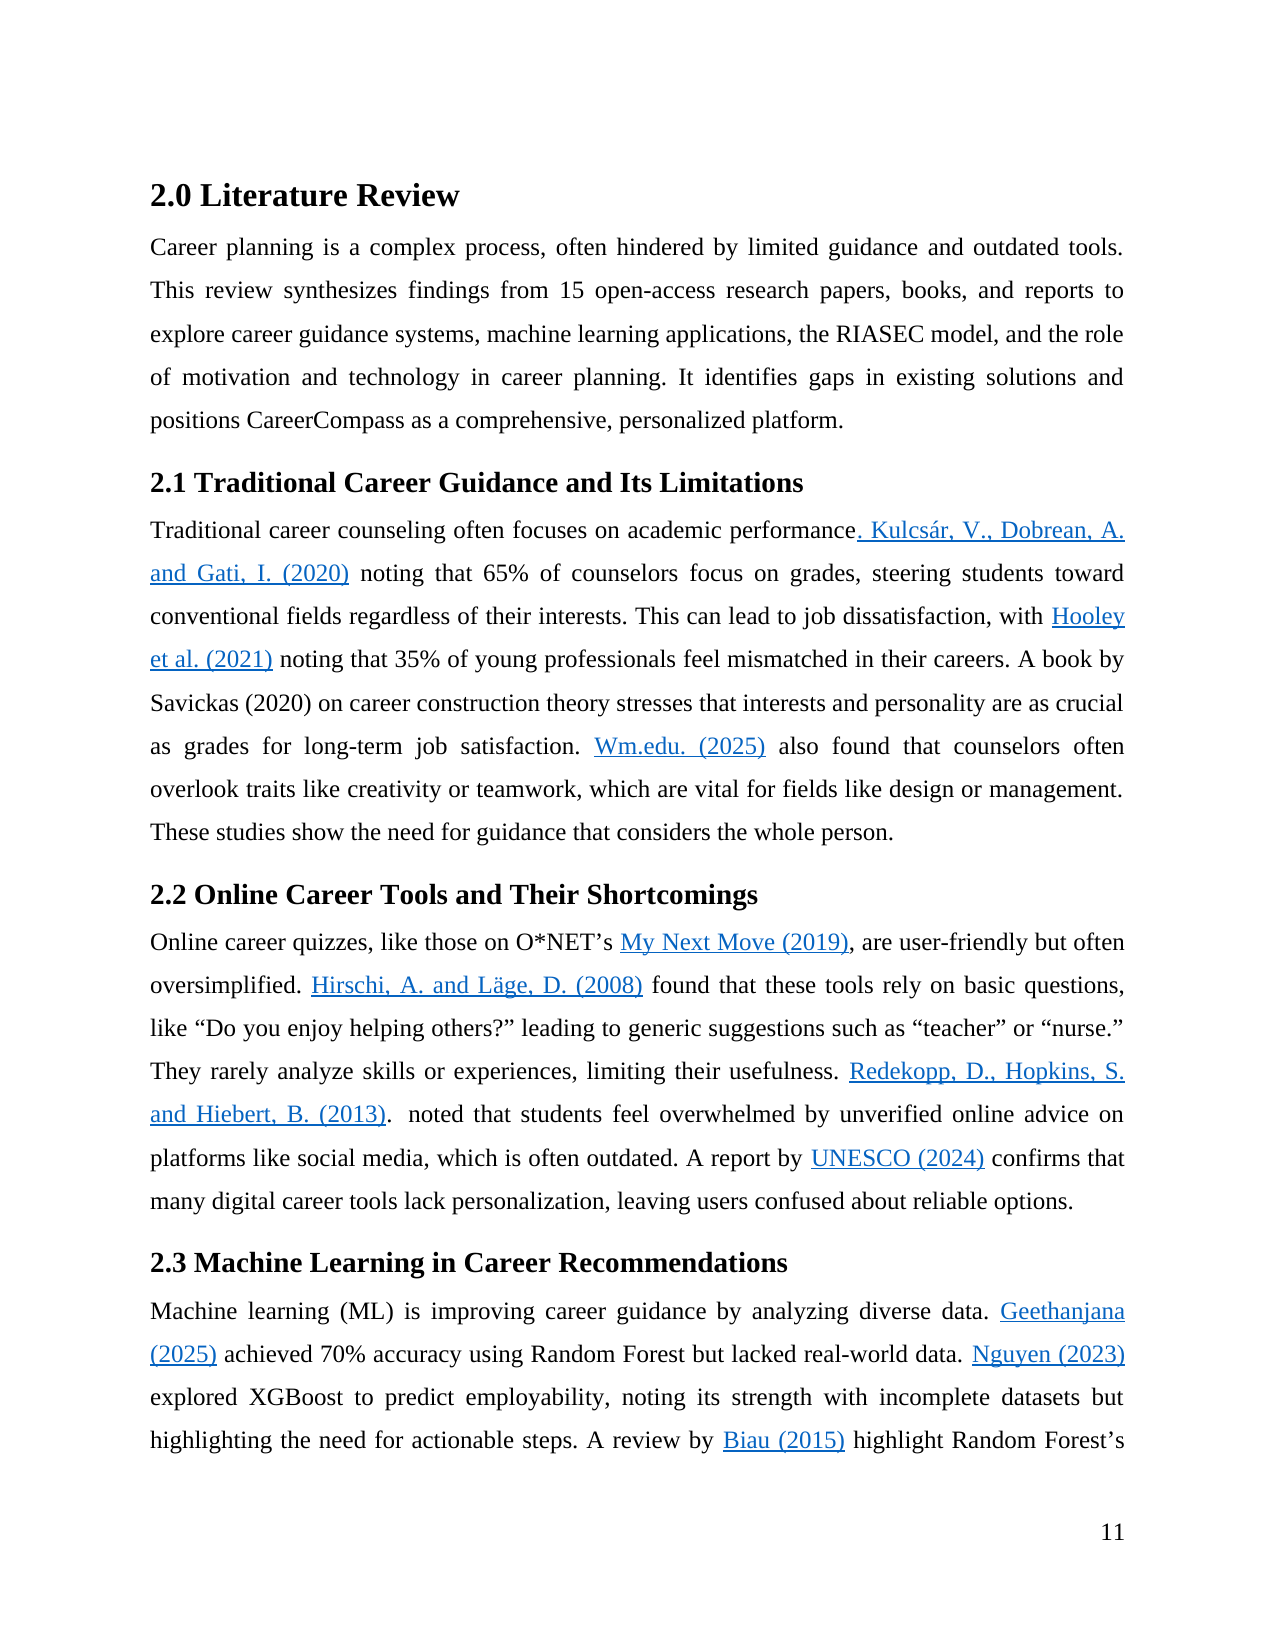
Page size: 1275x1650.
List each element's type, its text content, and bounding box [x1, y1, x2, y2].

subtitle 2.2 Online Career Tools and Their Shortcomings [150, 877, 1125, 910]
text Online career quizzes, like those on O*NET’s My Next Move (2019), are user-friendly but often oversimplified. Hirschi, A. and Läge, D. (2008) found that these tools rely on basic questions, like “Do you enjoy helping others?” leading to generic suggestions such as “teacher” or “nurse.” They rarely analyze skills or experiences, limiting their usefulness. Redekopp, D., Hopkins, S. and Hiebert, B. (2013). noted that students feel overwhelmed by unverified online advice on platforms like social media, which is often outdated. A report by UNESCO (2024) confirms that many digital career tools lack personalization, leaving users confused about reliable options. [150, 927, 1125, 1214]
subtitle 2.1 Traditional Career Guidance and Its Limitations [150, 465, 1125, 498]
text Traditional career counseling often focuses on academic performance. Kulcsár, V., Dobrean, A. and Gati, I. (2020) noting that 65% of counselors focus on grades, steering students toward conventional fields regardless of their interests. This can lead to job dissatisfaction, with Hooley et al. (2021) noting that 35% of young professionals feel mismatched in their careers. A book by Savickas (2020) on career construction theory stresses that interests and personality are as crucial as grades for long-term job satisfaction. Wm.edu. (2025) also found that counselors often overlook traits like creativity or teamwork, which are vital for fields like design or management. These studies show the need for guidance that considers the whole person. [150, 515, 1125, 846]
subtitle Literature Review [150, 175, 1125, 213]
subtitle 2.3 Machine Learning in Career Recommendations [150, 1246, 1125, 1279]
text Career planning is a complex process, often hindered by limited guidance and outdated tools. This review synthesizes findings from 15 open-access research papers, books, and reports to explore career guidance systems, machine learning applications, the RIASEC model, and the role of motivation and technology in career planning. It identifies gaps in existing solutions and positions CareerCompass as a comprehensive, personalized platform. [150, 232, 1125, 434]
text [150, 1296, 1125, 1454]
